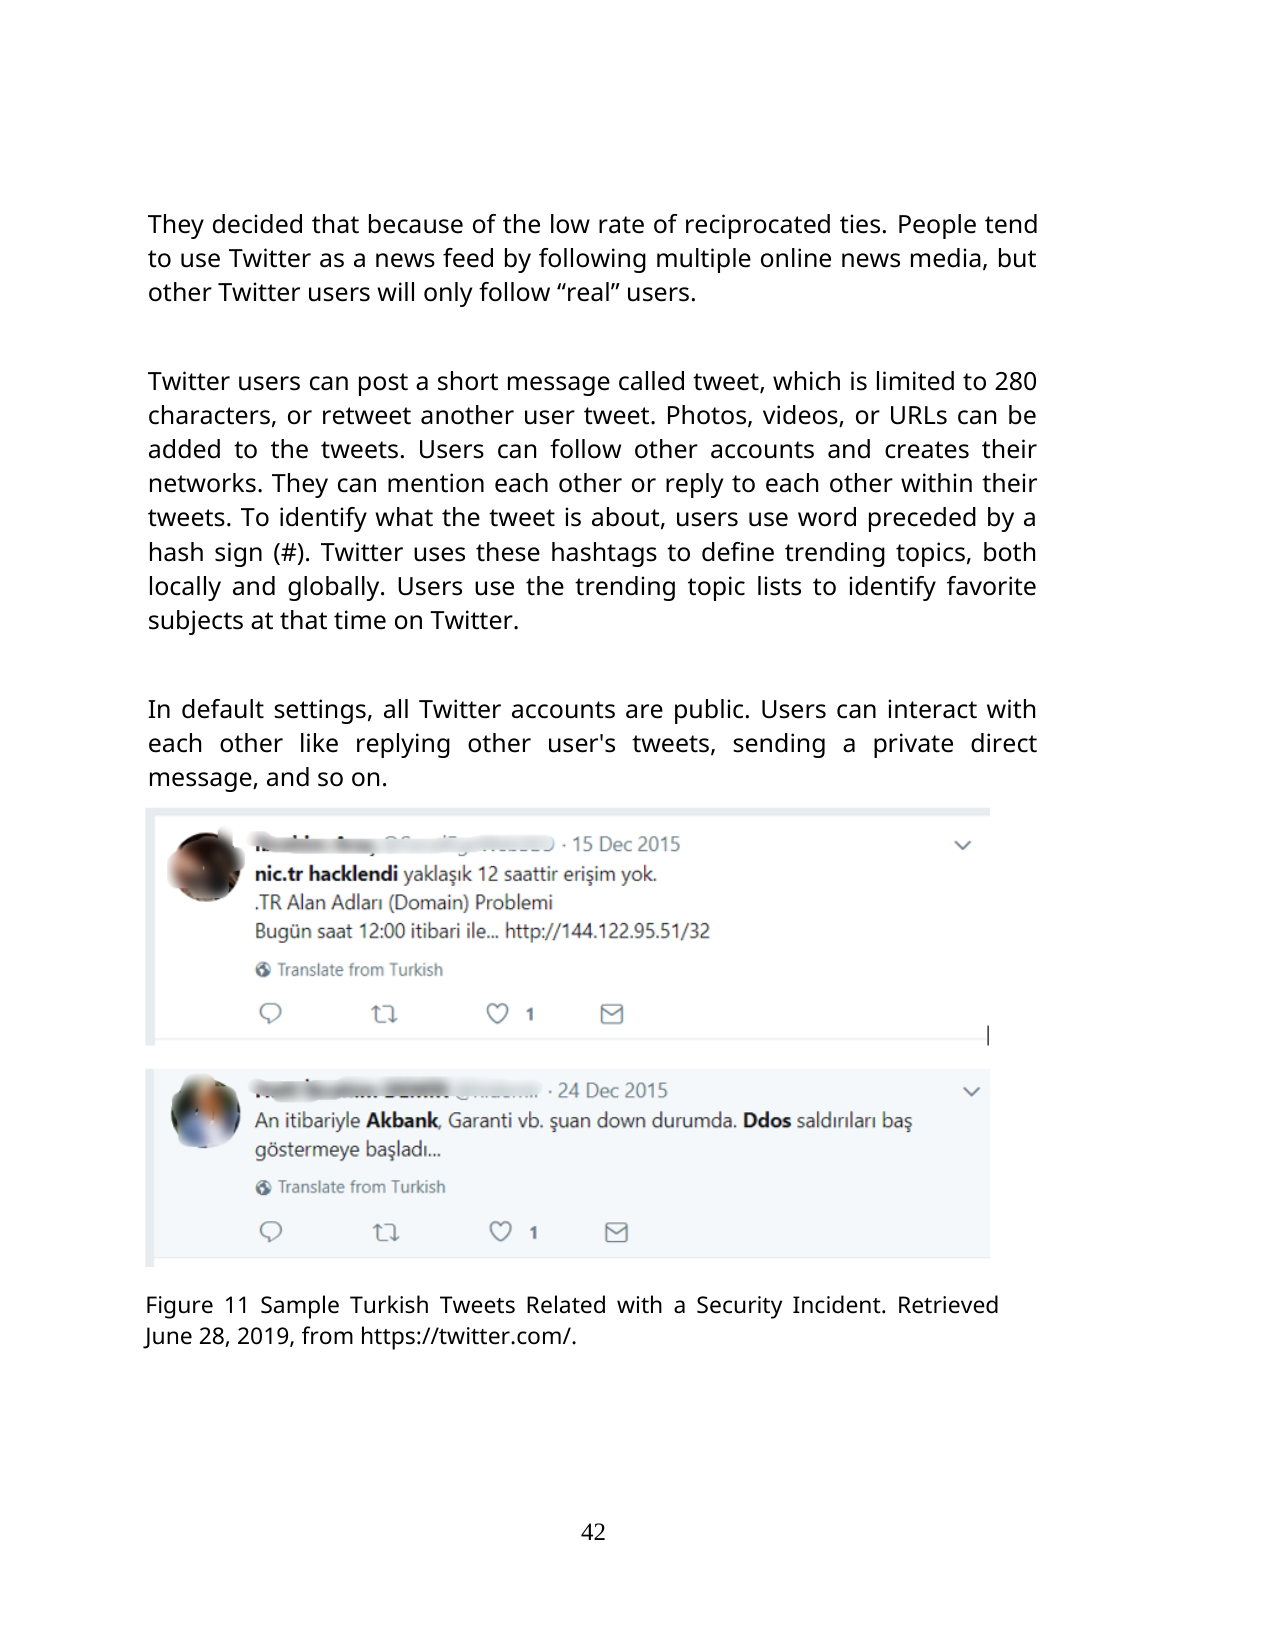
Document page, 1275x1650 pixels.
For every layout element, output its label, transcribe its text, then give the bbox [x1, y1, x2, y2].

text Twitter users can post a short message called tweet, which is limited to 280 characters, or retweet another user tweet. Photos, videos, or URLs can be added to the tweets. Users can follow other accounts and creates their networks. They can mention each other or reply to each other within their tweets. To identify what the tweet is about, users use word preceded by a hash sign (#). Twitter uses these hashtags to define trending topics, both locally and globally. Users use the trending topic lists to identify favorite subjects at that time on Twitter. [148, 364, 1039, 636]
text In default settings, all Twitter accounts are public. Users can interact with each other like replying other user's tweets, sending a private direct message, and so on. [148, 691, 1039, 793]
picture [145, 803, 1000, 1267]
